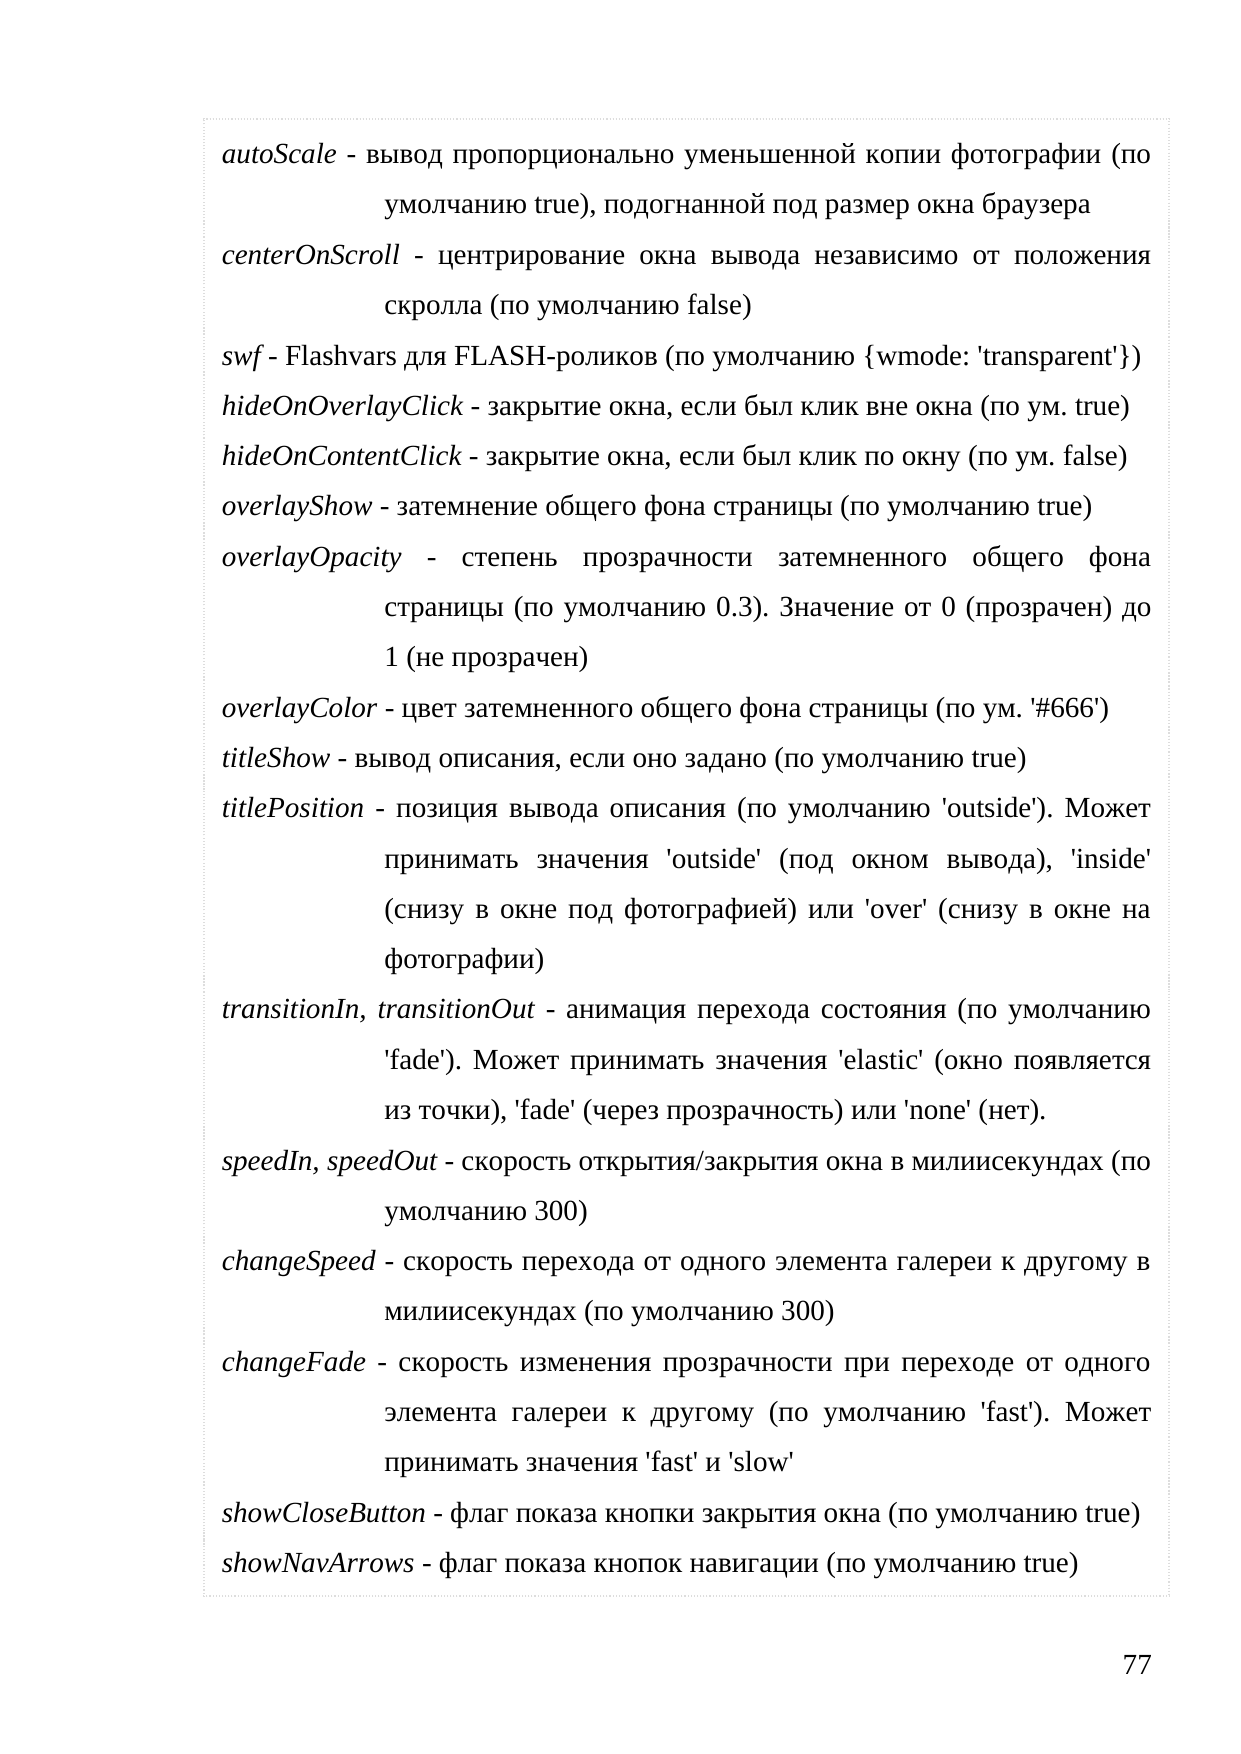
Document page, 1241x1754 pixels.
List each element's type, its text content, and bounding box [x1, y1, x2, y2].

text showCloseButton - флаг показа кнопки закрытия окна (по умолчанию true) [203, 1477, 1170, 1527]
text transitionIn, transitionOut - анимация перехода состояния (по умолчанию 'fade'). Может принимать значения 'elastic' (окно появляется из точки), 'fade' (через прозрачность) или 'none' (нет). [203, 973, 1170, 1124]
text titlePosition - позиция вывода описания (по умолчанию 'outside'). Может принимать значения 'outside' (под окном вывода), 'inside' (снизу в окне под фотографией) или 'over' (снизу в окне на фотографии) [203, 772, 1170, 973]
text hideOnContentClick - закрытие окна, если был клик по окну (по ум. false) [203, 420, 1170, 470]
text overlayOpacity - степень прозрачности затемненного общего фона страницы (по умолчанию 0.3). Значение от 0 (прозрачен) до 1 (не прозрачен) [203, 521, 1170, 672]
text showNavArrows - флаг показа кнопок навигации (по умолчанию true) [203, 1527, 1170, 1597]
text overlayShow - затемнение общего фона страницы (по умолчанию true) [203, 470, 1170, 521]
text swf - Flashvars для FLASH-роликов (по умолчанию {wmode: 'transparent'}) [203, 319, 1170, 370]
text speedIn, speedOut - скорость открытия/закрытия окна в милиисекундах (по умолчанию 300) [203, 1124, 1170, 1225]
text centerOnScroll - центрирование окна вывода независимо от положения скролла (по умолчанию false) [203, 219, 1170, 319]
text hideOnOverlayClick - закрытие окна, если был клик вне окна (по ум. true) [203, 370, 1170, 420]
text overlayColor - цвет затемненного общего фона страницы (по ум. '#666') [203, 672, 1170, 722]
text autoScale - вывод пропорционально уменьшенной копии фотографии (по умолчанию true), подогнанной под размер окна браузера [203, 118, 1170, 219]
text changeSpeed - скорость перехода от одного элемента галереи к другому в милиисекундах (по умолчанию 300) [203, 1225, 1170, 1326]
text changeFade - скорость изменения прозрачности при переходе от одного элемента галереи к другому (по умолчанию 'fast'). Может принимать значения 'fast' и 'slow' [203, 1326, 1170, 1477]
text titleShow - вывод описания, если оно задано (по умолчанию true) [203, 722, 1170, 772]
